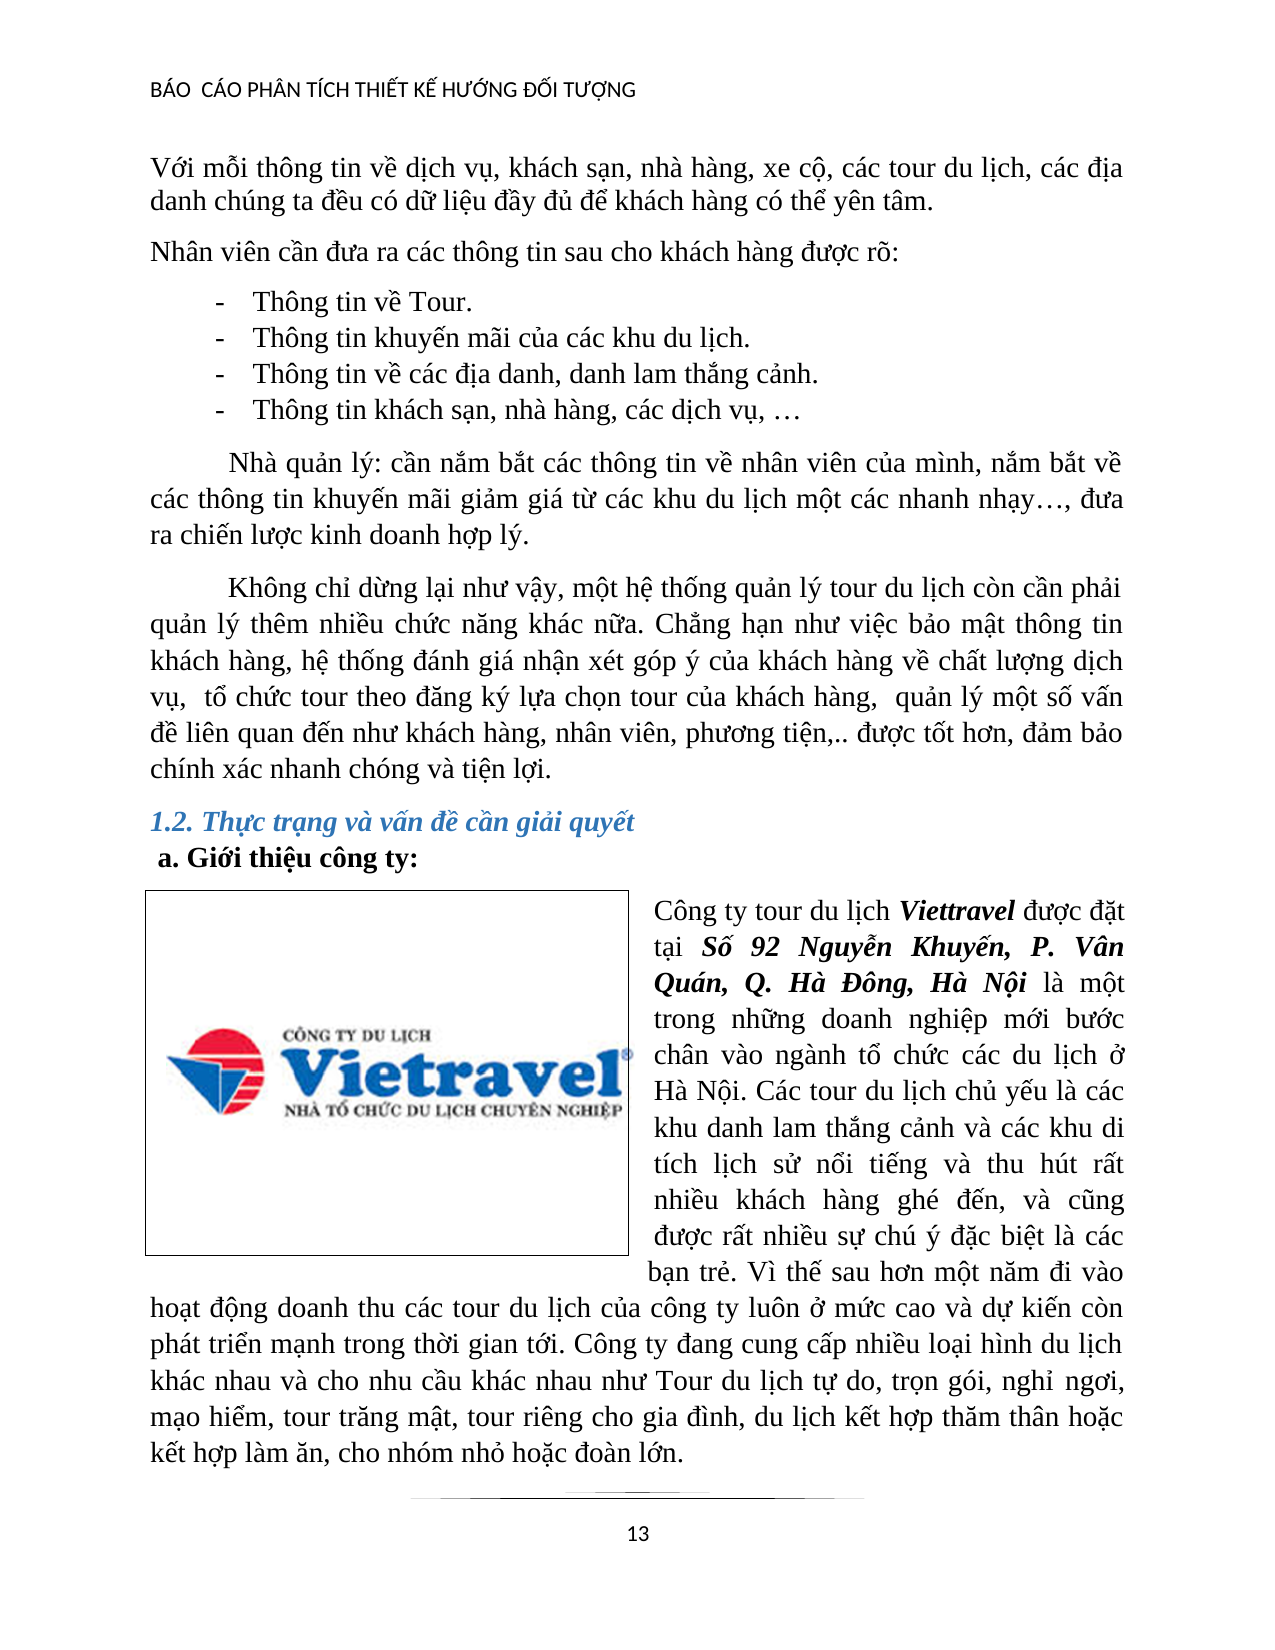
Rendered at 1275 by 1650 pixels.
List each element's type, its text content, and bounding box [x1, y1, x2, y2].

list Thông tin về các địa danh, danh lam thắng cảnh. [215, 356, 1125, 390]
text a. Giới thiệu công ty: [150, 840, 1125, 873]
text Không chỉ dừng lại như vậy, một hệ thống quản lý tour du lịch còn cần phải quản lý thêm nhiều chức năng khác nữa. Chẳng hạn như việc bảo mật thông tin khách hàng, hệ thống đánh giá nhận xét góp ý của khách hàng về chất lượng dịch vụ, tổ chức tour theo đăng ký lựa chọn tour của khách hàng, quản lý một số vấn đề liên quan đến như khách hàng, nhân viên, phương tiện,.. được tốt hơn, đảm bảo chính xác nhanh chóng và tiện lợi. [150, 570, 1125, 784]
table_header [146, 891, 628, 1255]
text Công ty tour du lịch Viettravel được đặt tại Số 92 Nguyễn Khuyến, P. Vân Quán, Q. Hà Đông, Hà Nội là một trong những doanh nghiệp mới bước chân vào ngành tổ chức các du lịch ở Hà Nội. Các tour du lịch chủ yếu là các khu danh lam thắng cảnh và các khu di tích lịch sử nổi tiếng và thu hút rất nhiều khách hàng ghé đến, và cũng được rất nhiều sự chú ý đặc biệt là các bạn trẻ. Vì thế sau hơn một năm đi vào hoạt động doanh thu các tour du lịch của công ty luôn ở mức cao và dự kiến còn phát triển mạnh trong thời gian tới. Công ty đang cung cấp nhiều loại hình du lịch khác nhau và cho nhu cầu khác nhau như Tour du lịch tự do, trọn gói, nghỉ ngơi, mạo hiểm, tour trăng mật, tour riêng cho gia đình, du lịch kết hợp thăm thân hoặc kết hợp làm ăn, cho nhóm nhỏ hoặc đoàn lớn. [150, 893, 1125, 1468]
list Thông tin khách sạn, nhà hàng, các dịch vụ, … [215, 392, 1125, 426]
subtitle 1.2. Thực trạng và vấn đề cần giải quyết [150, 804, 1125, 837]
text Nhân viên cần đưa ra các thông tin sau cho khách hàng được rõ: [150, 234, 1125, 267]
text Nhà quản lý: cần nắm bắt các thông tin về nhân viên của mình, nắm bắt về các thông tin khuyến mãi giảm giá từ các khu du lịch một các nhanh nhạy…, đưa ra chiến lược kinh doanh hợp lý. [150, 445, 1125, 551]
picture [629, 892, 635, 1255]
list Thông tin về Tour. [215, 284, 1125, 317]
list Thông tin khuyến mãi của các khu du lịch. [215, 320, 1125, 354]
text Với mỗi thông tin về dịch vụ, khách sạn, nhà hàng, xe cộ, các tour du lịch, các địa danh chúng ta đều có dữ liệu đầy đủ để khách hàng có thể yên tâm. [150, 150, 1125, 217]
